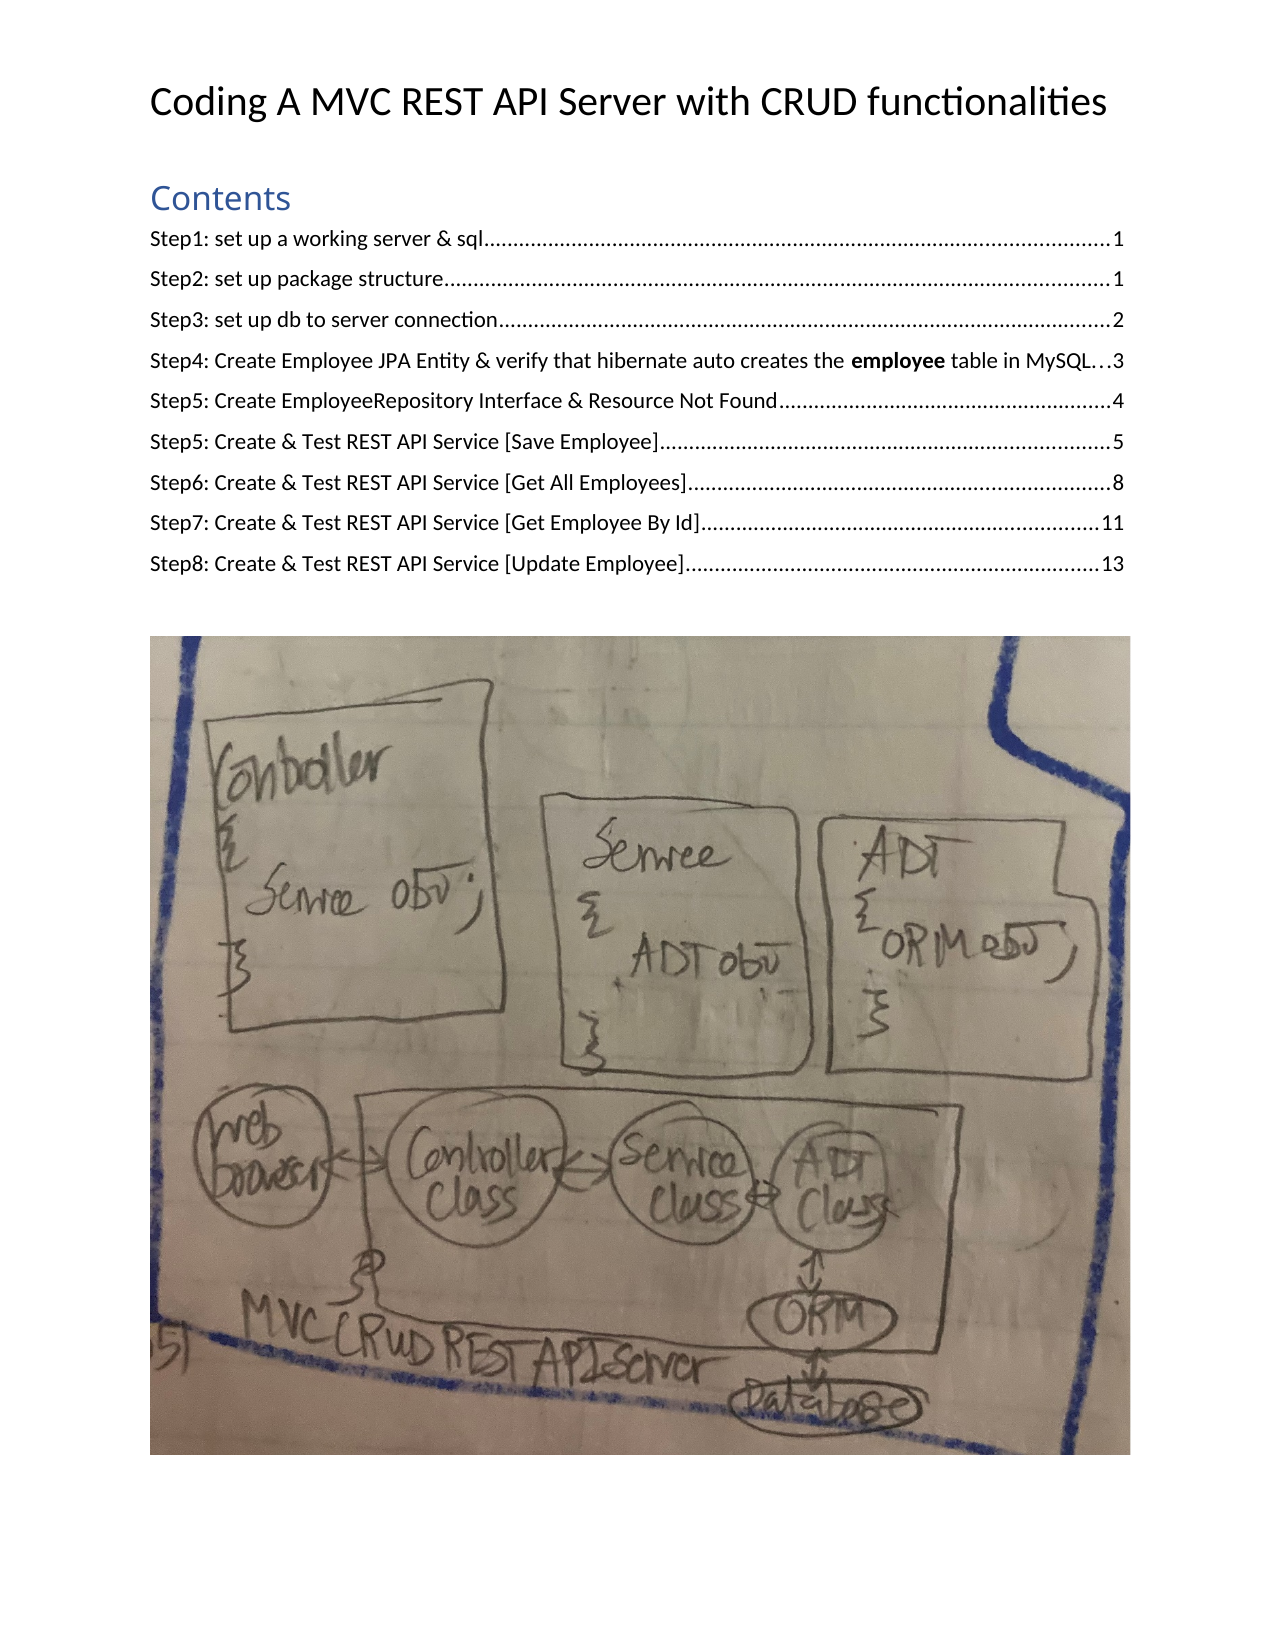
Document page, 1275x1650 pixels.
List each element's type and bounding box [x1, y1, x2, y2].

picture [150, 636, 1131, 1455]
